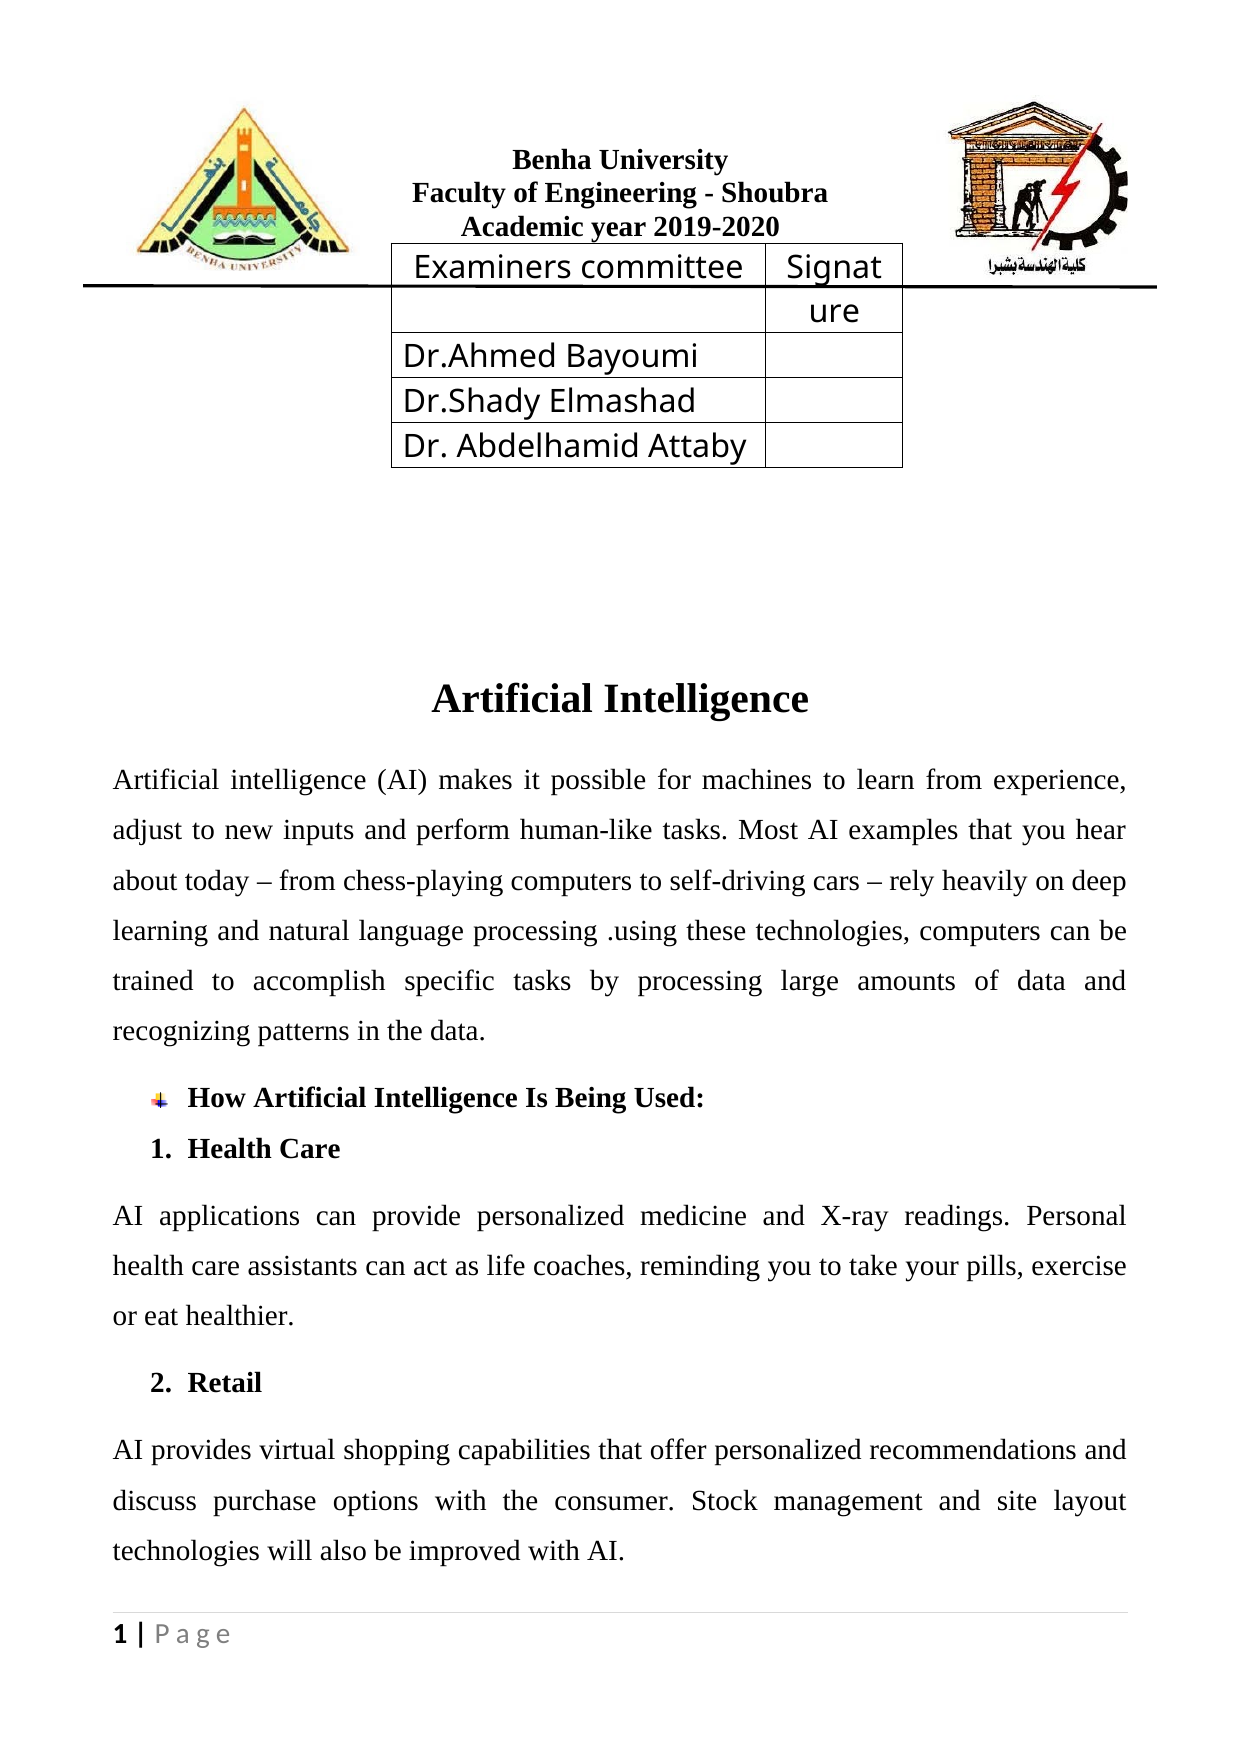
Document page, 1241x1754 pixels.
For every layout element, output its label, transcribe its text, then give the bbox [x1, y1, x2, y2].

table_cell [766, 333, 902, 377]
table_cell [766, 378, 902, 422]
table_header Signature [766, 244, 902, 332]
text AI provides virtual shopping capabilities that offer personalized recommendations and discuss purchase options with the consumer. Stock management and site layout technologies will also be improved with AI. [112, 1432, 1128, 1567]
table_cell Dr. Abdelhamid Attaby [392, 423, 765, 467]
table_cell [766, 423, 902, 467]
text Artificial Intelligence [112, 673, 1128, 721]
list Health Care [150, 1131, 1128, 1164]
text Artificial intelligence (AI) makes it possible for machines to learn from experience, adjust to new inputs and perform human-like tasks. Most AI examples that you hear about today – from chess-playing computers to self-driving cars – rely heavily on deep learning and natural language processing .using these technologies, computers can be trained to accomplish specific tasks by processing large amounts of data and recognizing patterns in the data. [112, 762, 1128, 1047]
picture [112, 77, 373, 271]
table_cell Dr.Shady Elmashad [392, 378, 765, 422]
picture [921, 95, 1128, 285]
text AI applications can provide personalized medicine and X-ray readings. Personal health care assistants can act as life coaches, reminding you to take your pills, exercise or eat healthier. [112, 1198, 1128, 1332]
table_cell Dr.Ahmed Bayoumi [392, 333, 765, 377]
table_header Examiners committee [392, 244, 765, 332]
picture [151, 1091, 168, 1108]
list How Artificial Intelligence Is Being Used: [150, 1081, 1128, 1114]
list Retail [150, 1365, 1128, 1399]
